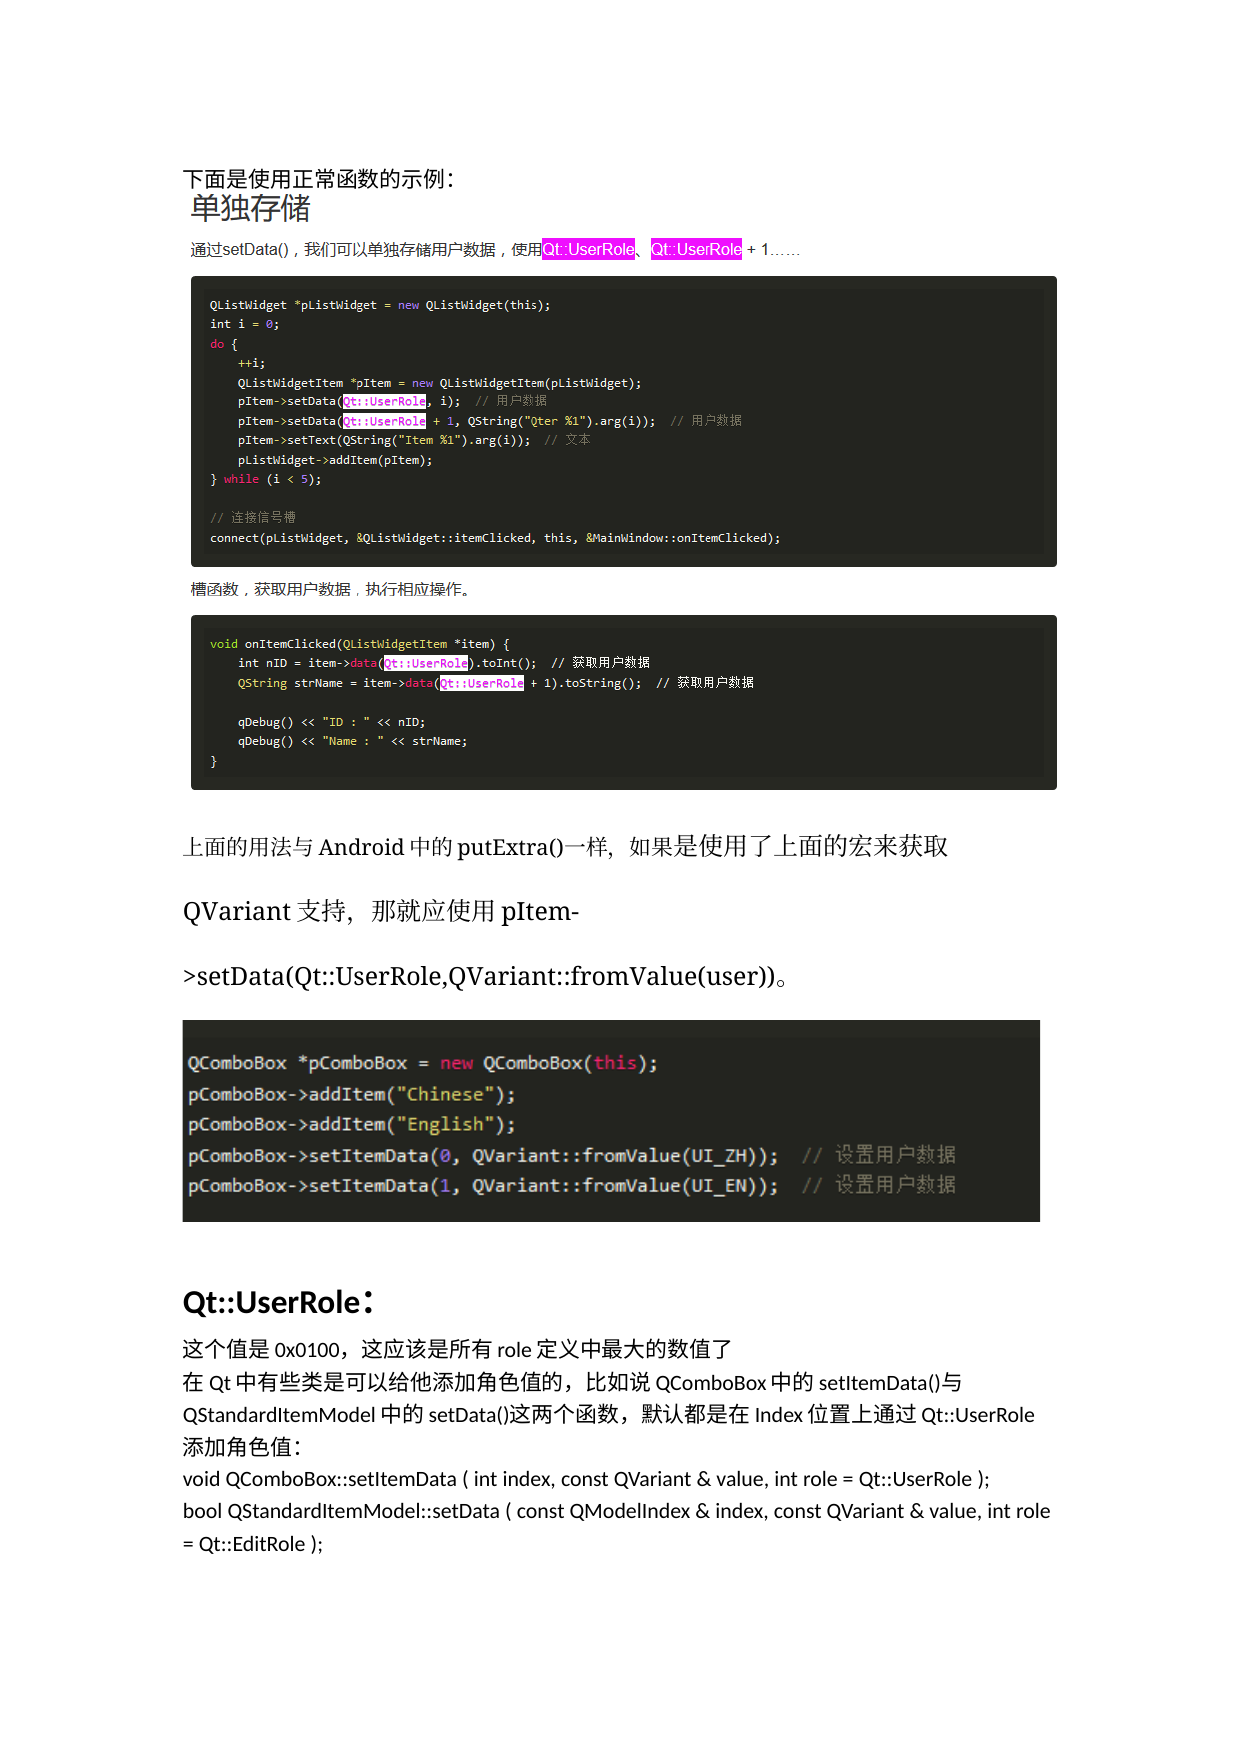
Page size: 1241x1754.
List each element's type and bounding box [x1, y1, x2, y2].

picture [182, 194, 1058, 797]
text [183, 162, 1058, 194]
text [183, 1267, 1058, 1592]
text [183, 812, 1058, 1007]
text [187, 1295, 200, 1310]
picture [182, 1020, 1041, 1222]
